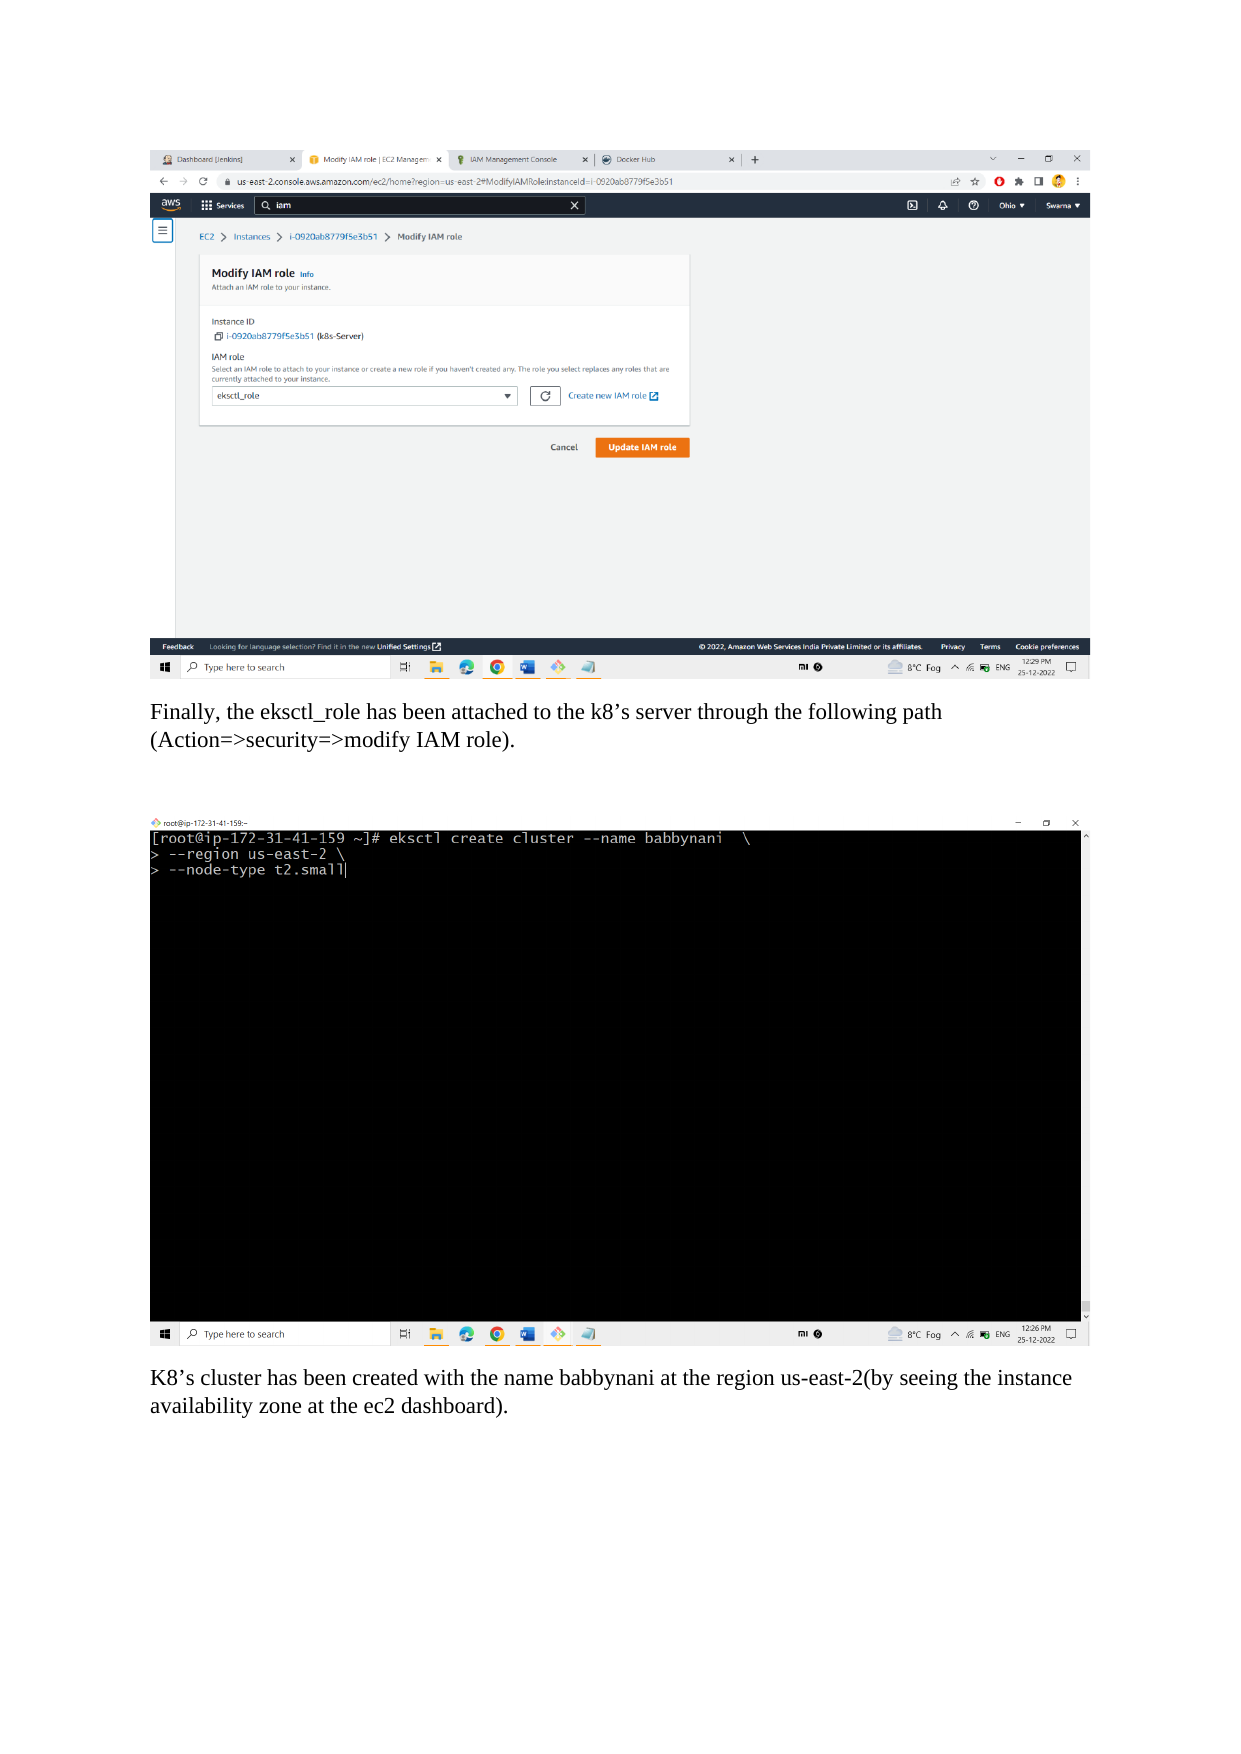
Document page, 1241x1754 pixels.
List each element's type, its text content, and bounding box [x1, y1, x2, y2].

picture [150, 150, 1091, 679]
picture [150, 816, 1091, 1346]
text K8’s cluster has been created with the name babbynani at the region us-east-2(by seeing the instance availability zone at the ec2 dashboard). [150, 1364, 1090, 1419]
text Finally, the eksctl_role has been attached to the k8’s server through the following path (Action=>security=>modify IAM role). [150, 698, 1090, 752]
